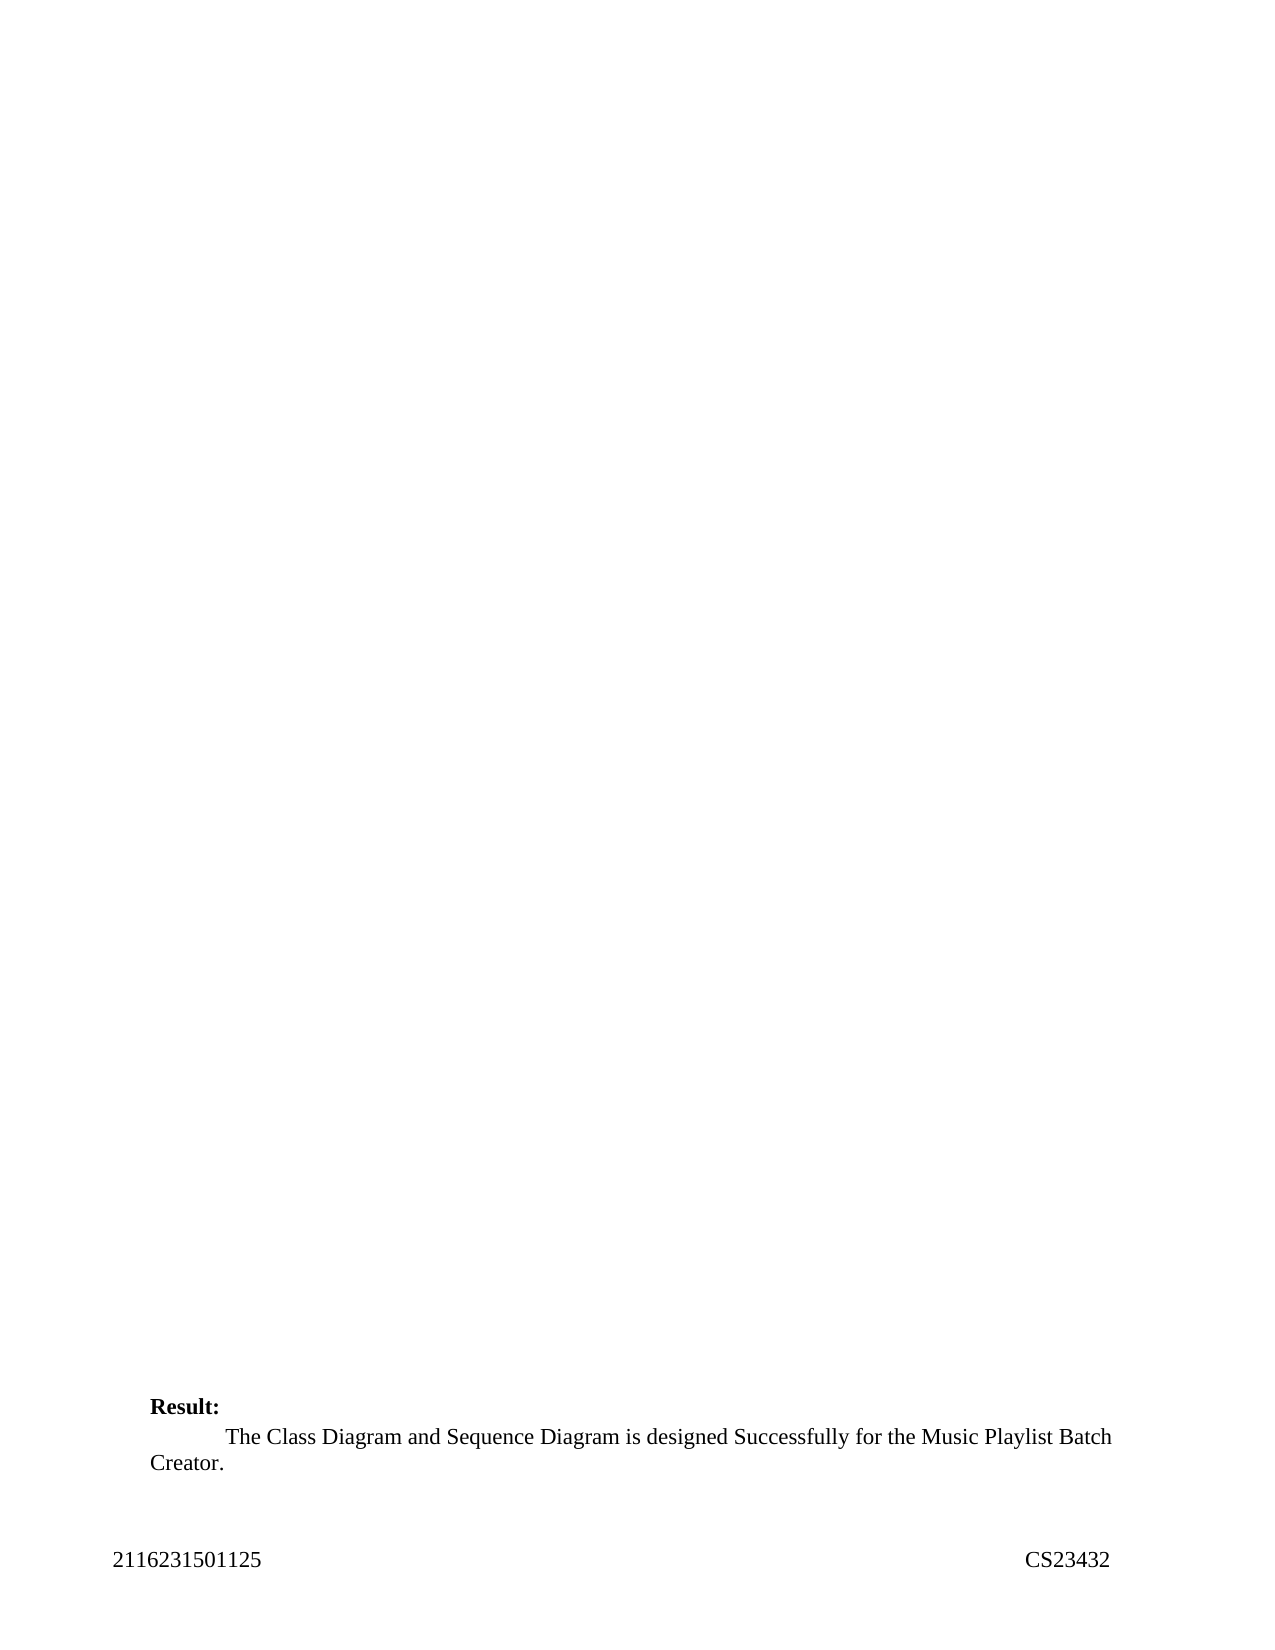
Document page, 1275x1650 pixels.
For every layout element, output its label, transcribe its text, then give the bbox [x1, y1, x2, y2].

text Result: [150, 1393, 1162, 1419]
text Creator. [150, 1449, 1162, 1476]
text The Class Diagram and Sequence Diagram is designed Successfully for the Music Playlist Batch [225, 1423, 1162, 1449]
